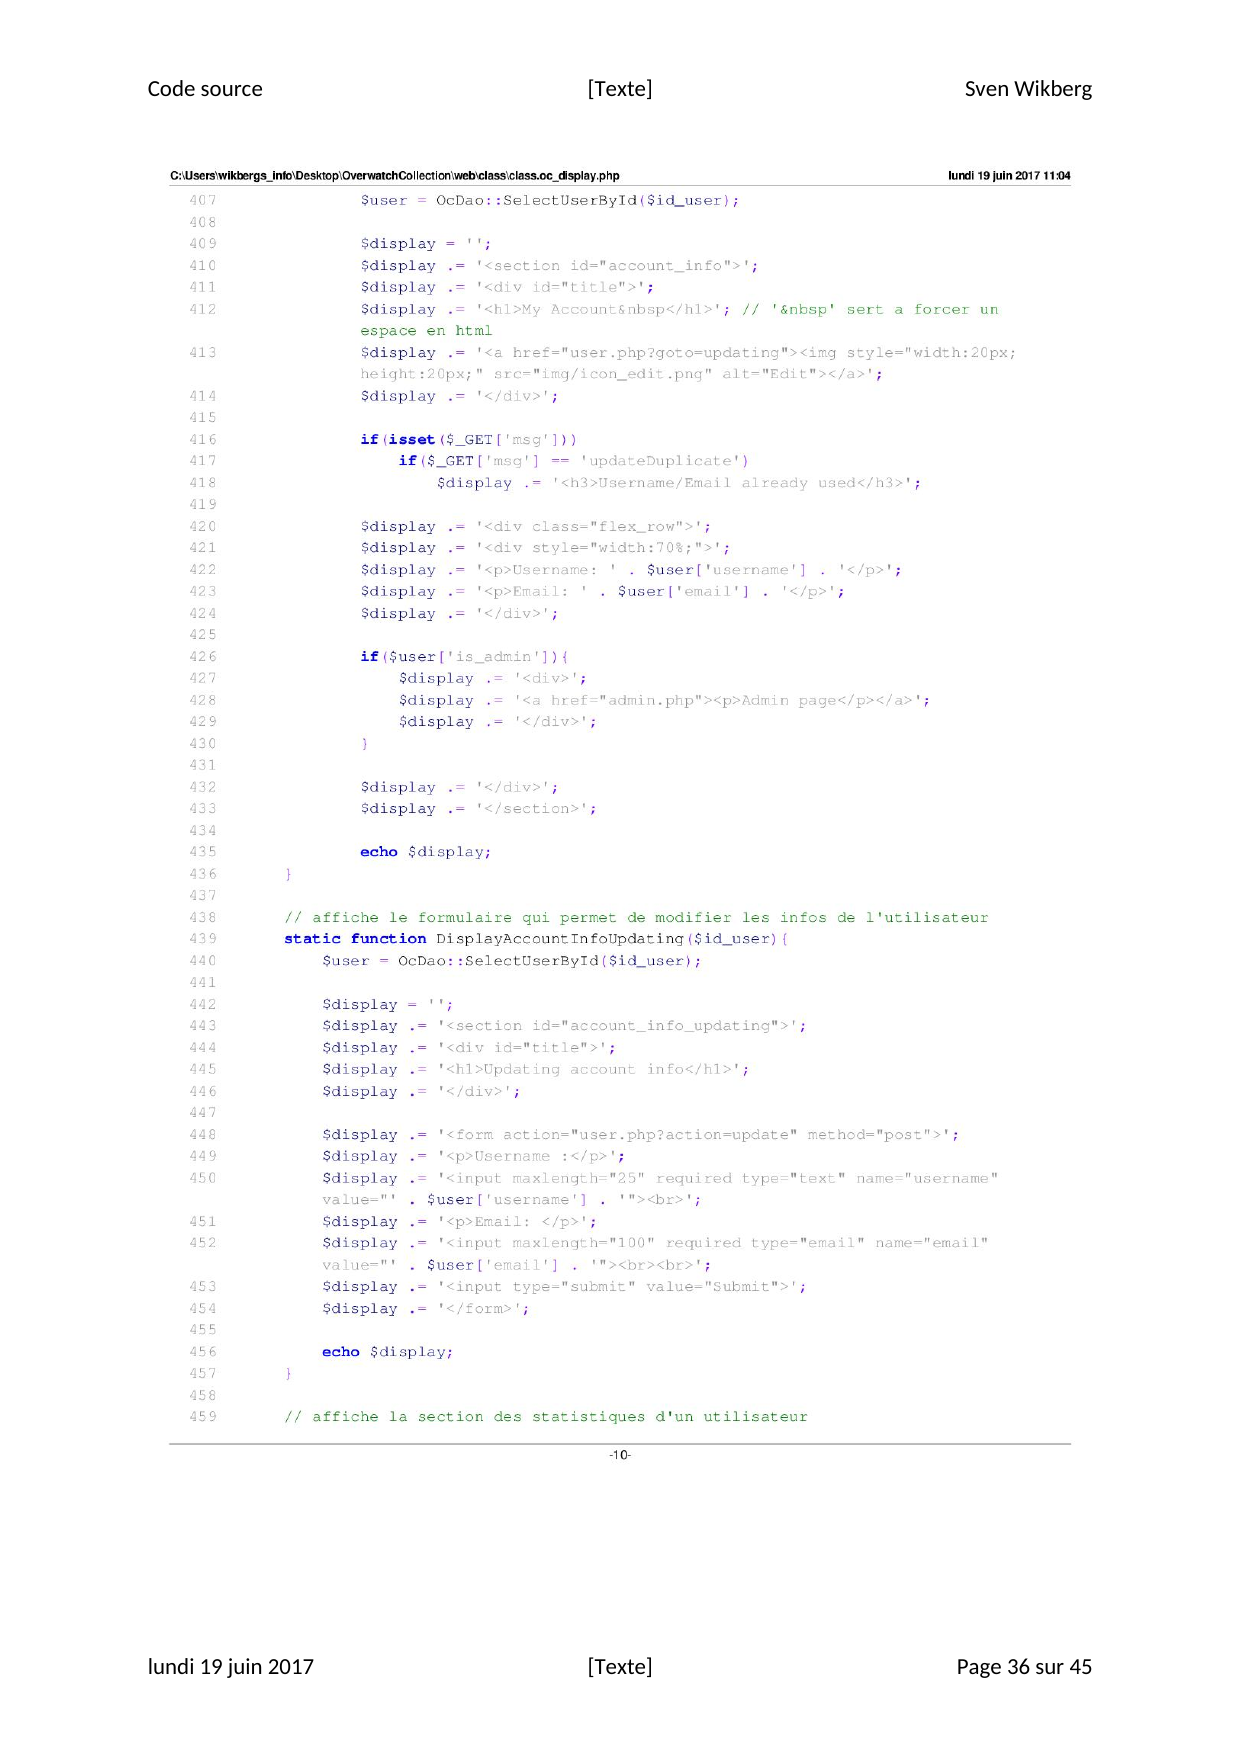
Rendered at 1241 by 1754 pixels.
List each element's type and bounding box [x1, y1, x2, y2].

picture [147, 147, 1093, 1484]
